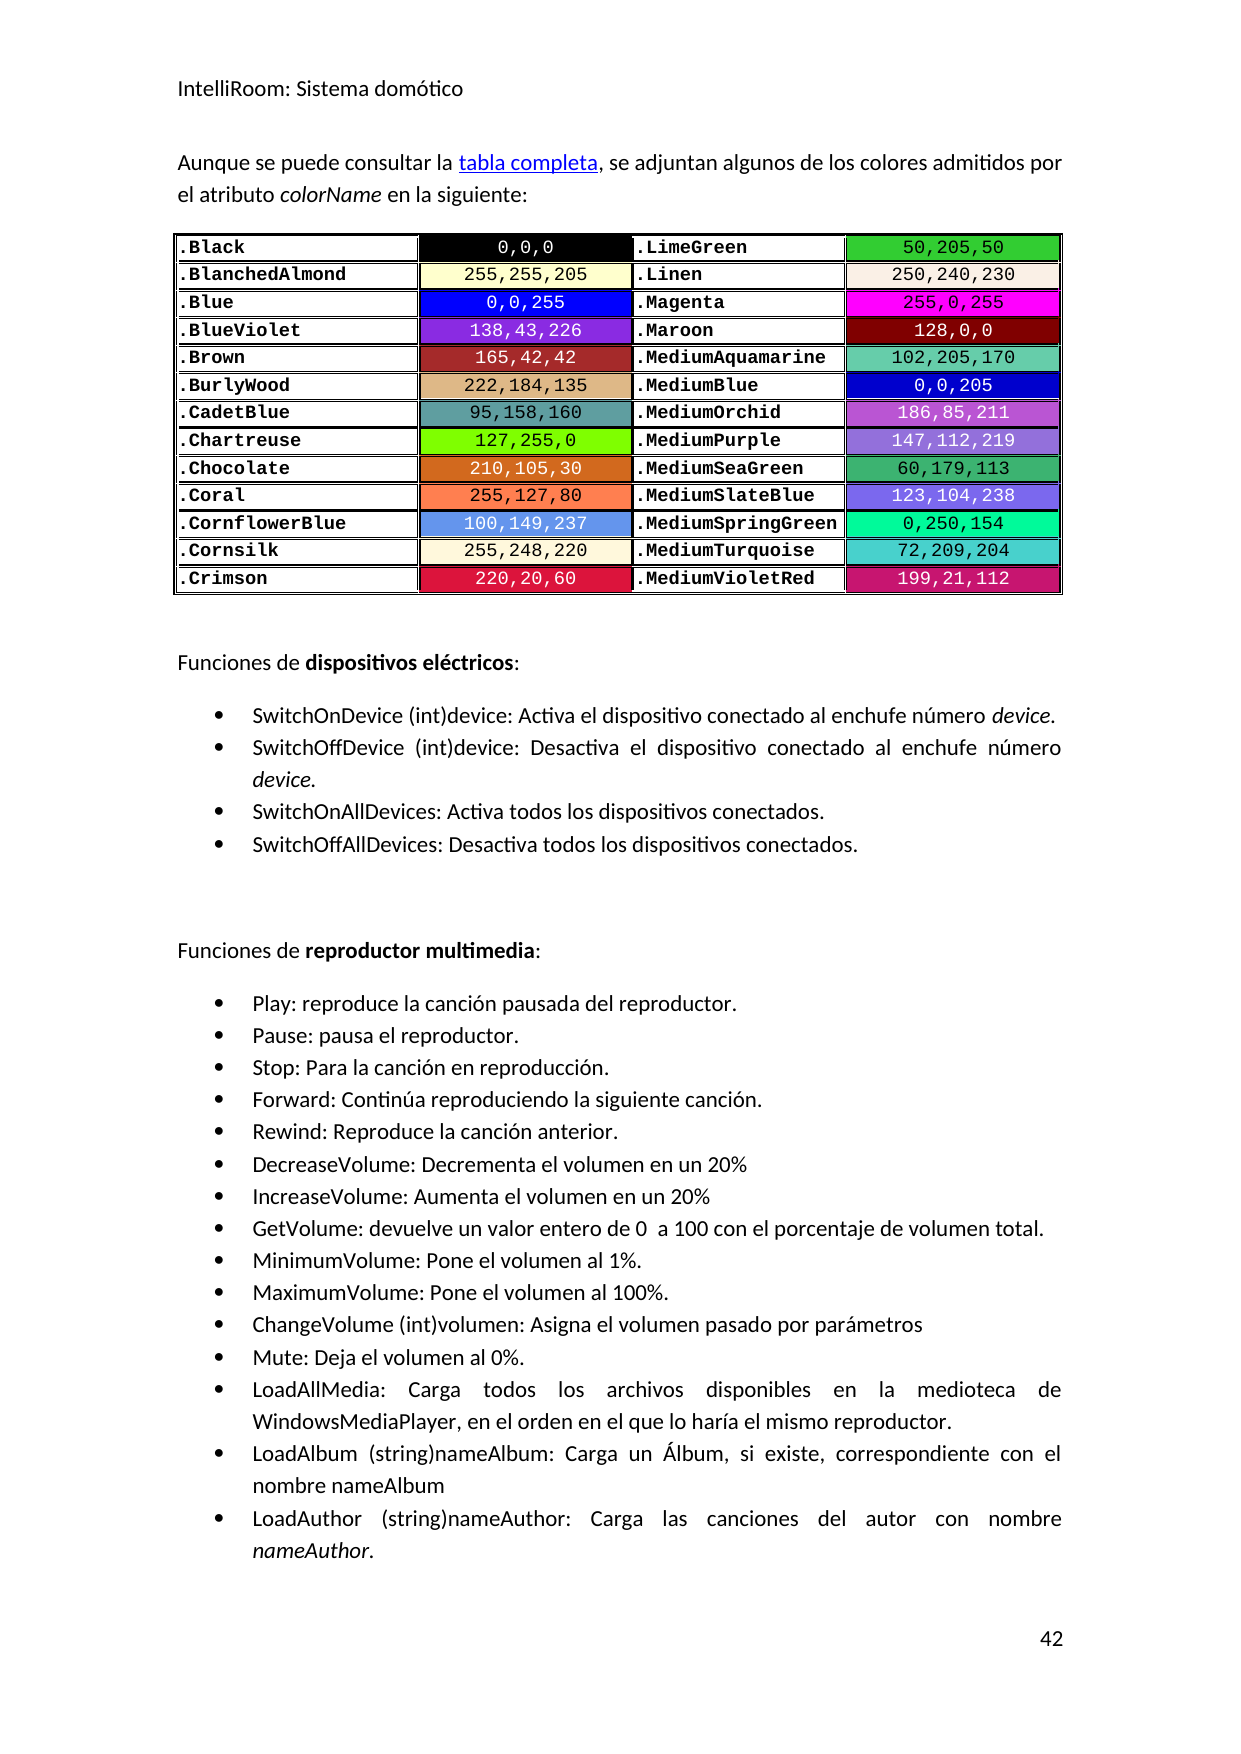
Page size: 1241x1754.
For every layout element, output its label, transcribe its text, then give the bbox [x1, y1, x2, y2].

table_cell 0,0,255 [421, 292, 631, 316]
table_cell .MediumSpringGreen [634, 512, 844, 536]
table_cell .MediumAquamarine [634, 347, 844, 371]
table_cell .BurlyWood [175, 371, 419, 398]
table_header .LimeGreen [632, 236, 846, 260]
table_cell 102,205,170 [847, 343, 1060, 371]
table_cell 0,250,154 [847, 509, 1059, 536]
table_cell 128,0,0 [846, 316, 1061, 343]
table_cell 60,179,113 [846, 454, 1061, 481]
list SwitchOnDevice (int)device: Activa el dispositivo conectado al enchufe número device. [215, 701, 1063, 729]
table_cell .MediumPurple [634, 429, 844, 454]
table_cell .MediumTurquoise [634, 540, 844, 564]
table_cell .MediumOrchid [634, 402, 844, 426]
table_cell 255,248,220 [421, 540, 631, 564]
list ChangeVolume (int)volumen: Asigna el volumen pasado por parámetros [215, 1311, 1063, 1339]
list Play: reproduce la canción pausada del reproductor. [215, 989, 1063, 1017]
table_cell .Cornsilk [177, 536, 417, 564]
table_cell 255,127,80 [421, 485, 631, 509]
list LoadAuthor (string)nameAuthor: Carga las canciones del autor con nombre nameAuthor. [215, 1504, 1063, 1564]
list SwitchOffAllDevices: Desactiva todos los dispositivos conectados. [215, 830, 1063, 858]
table_cell 220,20,60 [419, 568, 632, 592]
table_cell 199,21,112 [846, 564, 1060, 592]
table_cell .Chocolate [175, 454, 419, 481]
list LoadAlbum (string)nameAlbum: Carga un Álbum, si existe, correspondiente con el nombre nameAlbum [215, 1439, 1063, 1499]
table_cell .CadetBlue [177, 399, 417, 426]
table_cell 186,85,211 [847, 399, 1060, 426]
table_cell 0,0,205 [846, 371, 1061, 398]
table_cell .Magenta [634, 292, 844, 316]
table_cell .Coral [177, 481, 417, 509]
list Pause: pausa el reproductor. [215, 1021, 1063, 1049]
table_cell .Crimson [177, 564, 419, 592]
list IncreaseVolume: Aumenta el volumen en un 20% [215, 1182, 1063, 1210]
list Rewind: Reproduce la canción anterior. [215, 1117, 1063, 1146]
table_cell 210,105,30 [421, 457, 631, 481]
text Aunque se puede consultar la tabla completa, se adjuntan algunos de los colores admitidos por el atributo colorName en la siguiente: [177, 148, 1063, 208]
list Forward: Continúa reproduciendo la siguiente canción. [215, 1085, 1063, 1113]
table_cell 250,240,230 [847, 260, 1060, 288]
table_cell 72,209,204 [847, 536, 1060, 564]
table_header 50,205,50 [846, 236, 1059, 260]
table_cell 95,158,160 [421, 402, 631, 426]
table_cell .MediumVioletRed [632, 568, 846, 592]
table_cell 222,184,135 [421, 374, 631, 398]
table_cell .Blue [177, 288, 417, 316]
table_cell .Maroon [634, 319, 844, 343]
table_cell 100,149,237 [421, 512, 631, 536]
list DecreaseVolume: Decrementa el volumen en un 20% [215, 1150, 1063, 1178]
table_header 0,0,0 [419, 236, 632, 260]
table_cell .MediumSlateBlue [634, 485, 844, 509]
table_cell .MediumBlue [634, 374, 844, 398]
table_cell 123,104,238 [847, 481, 1060, 509]
text Funciones de reproductor multimedia: [177, 936, 1063, 964]
list Mute: Deja el volumen al 0%. [215, 1343, 1063, 1371]
list MaximumVolume: Pone el volumen al 100%. [215, 1278, 1063, 1306]
list GetVolume: devuelve un valor entero de 0 a 100 con el porcentaje de volumen total. [215, 1214, 1063, 1242]
list MinimumVolume: Pone el volumen al 1%. [215, 1246, 1063, 1274]
table_cell 255,255,205 [421, 264, 631, 288]
table_cell 255,0,255 [847, 288, 1060, 316]
table_cell .CornflowerBlue [177, 509, 417, 536]
table_cell .BlueViolet [175, 316, 419, 343]
text Funciones de dispositivos eléctricos: [177, 648, 1063, 676]
list SwitchOnAllDevices: Activa todos los dispositivos conectados. [215, 797, 1063, 826]
table_cell .Linen [634, 264, 844, 288]
table_header .Black [177, 235, 419, 260]
list Stop: Para la canción en reproducción. [215, 1053, 1063, 1081]
table_cell 165,42,42 [421, 347, 631, 371]
table_cell .BlanchedAlmond [177, 260, 417, 288]
table_cell .Chartreuse [177, 426, 417, 454]
list SwitchOffDevice (int)device: Desactiva el dispositivo conectado al enchufe número device. [215, 733, 1063, 793]
table_cell 147,112,219 [847, 426, 1059, 454]
table_cell .Brown [177, 343, 417, 371]
list LoadAllMedia: Carga todos los archivos disponibles en la medioteca de WindowsMediaPlayer, en el orden en el que lo haría el mismo reproductor. [215, 1375, 1063, 1435]
table_cell .MediumSeaGreen [634, 457, 844, 481]
table_cell 127,255,0 [421, 429, 631, 454]
table_cell 138,43,226 [421, 319, 631, 343]
